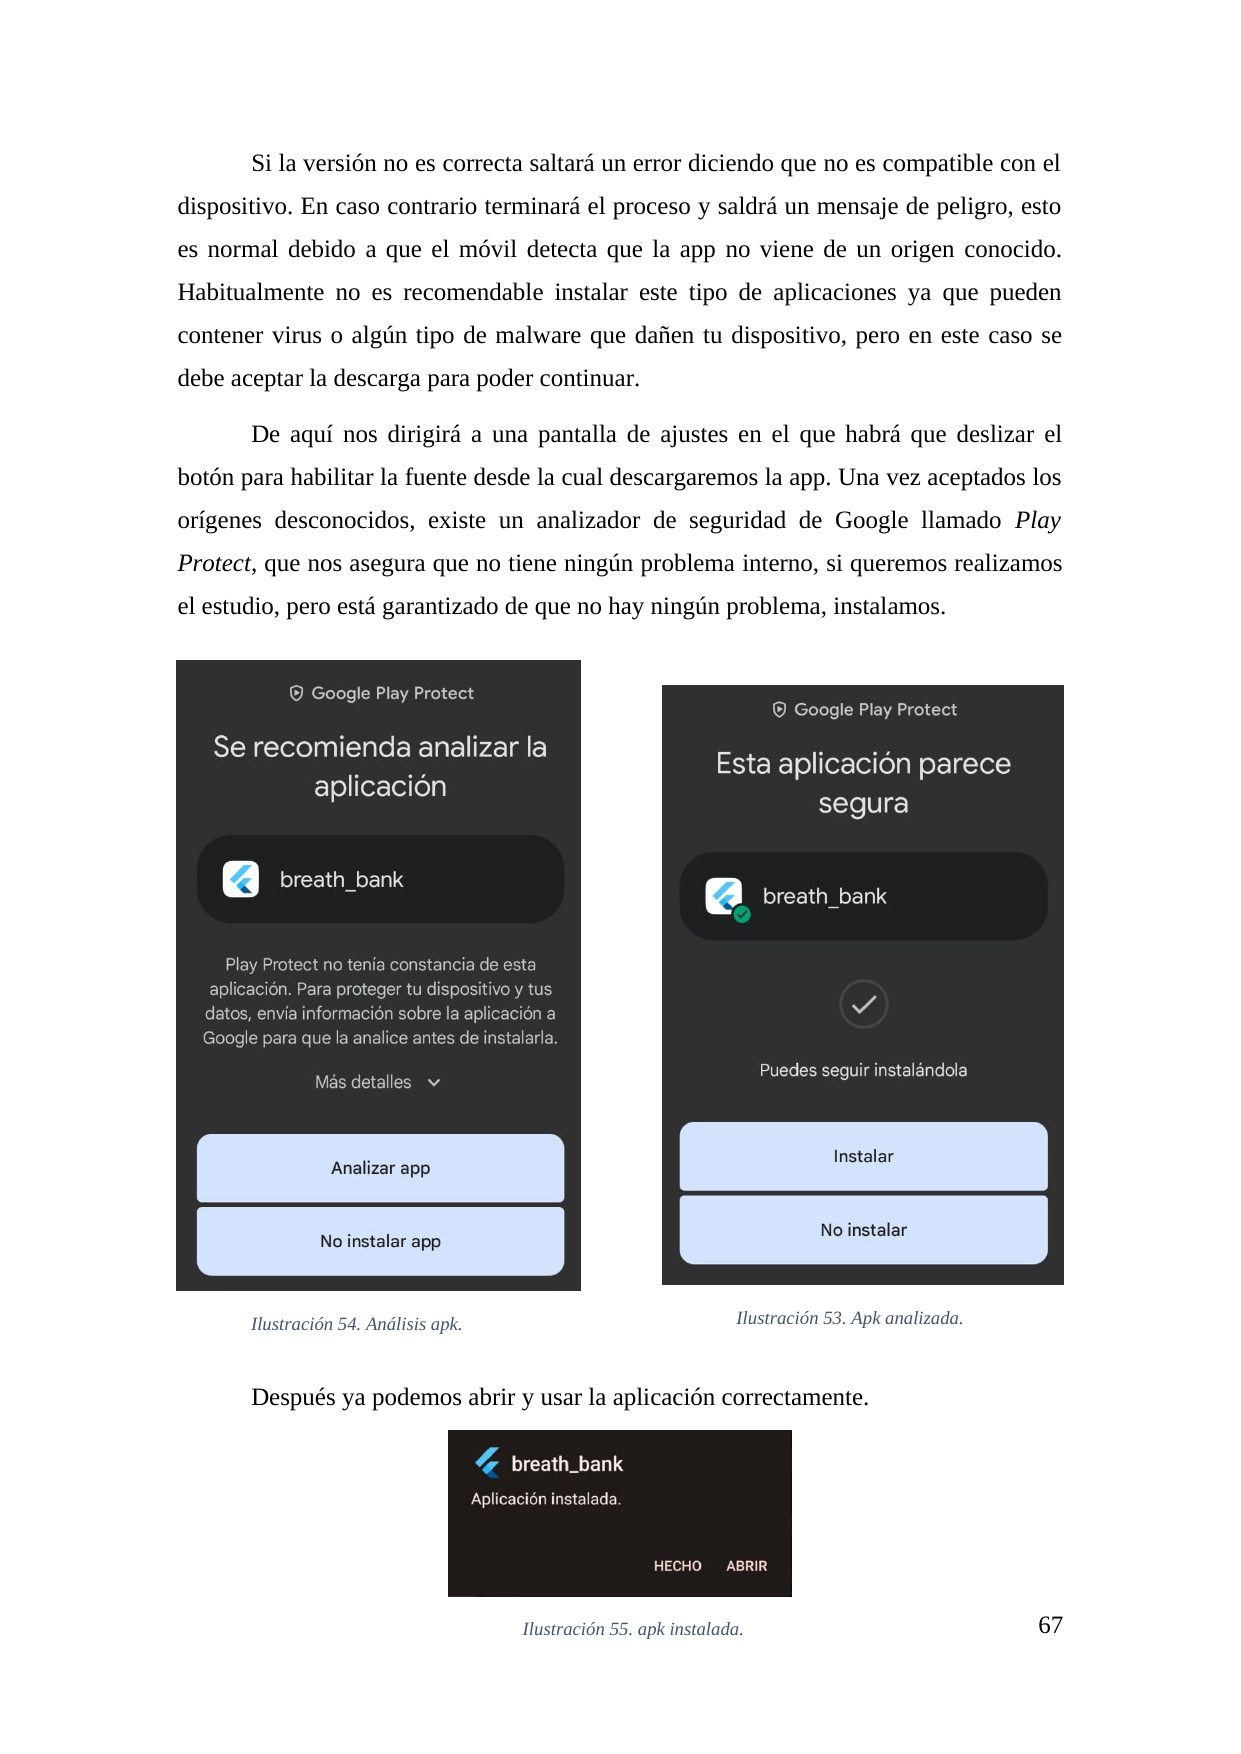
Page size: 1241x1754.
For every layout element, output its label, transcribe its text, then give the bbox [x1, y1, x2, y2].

text Si la versión no es correcta saltará un error diciendo que no es compatible con el dispositivo. En caso contrario terminará el proceso y saldrá un mensaje de peligro, esto es normal debido a que el móvil detecta que la app no viene de un origen conocido. Habitualmente no es recomendable instalar este tipo de aplicaciones ya que pueden contener virus o algún tipo de malware que dañen tu dispositivo, pero en este caso se debe aceptar la descarga para poder continuar. [177, 148, 1063, 392]
picture [662, 685, 1064, 1285]
picture [448, 1430, 792, 1597]
picture [176, 660, 581, 1291]
text De aquí nos dirigirá a una pantalla de ajustes en el que habrá que deslizar el botón para habilitar la fuente desde la cual descargaremos la app. Una vez aceptados los orígenes desconocidos, existe un analizador de seguridad de Google llamado Play Protect, que nos asegura que no tiene ningún problema interno, si queremos realizamos el estudio, pero está garantizado de que no hay ningún problema, instalamos. [177, 419, 1063, 620]
